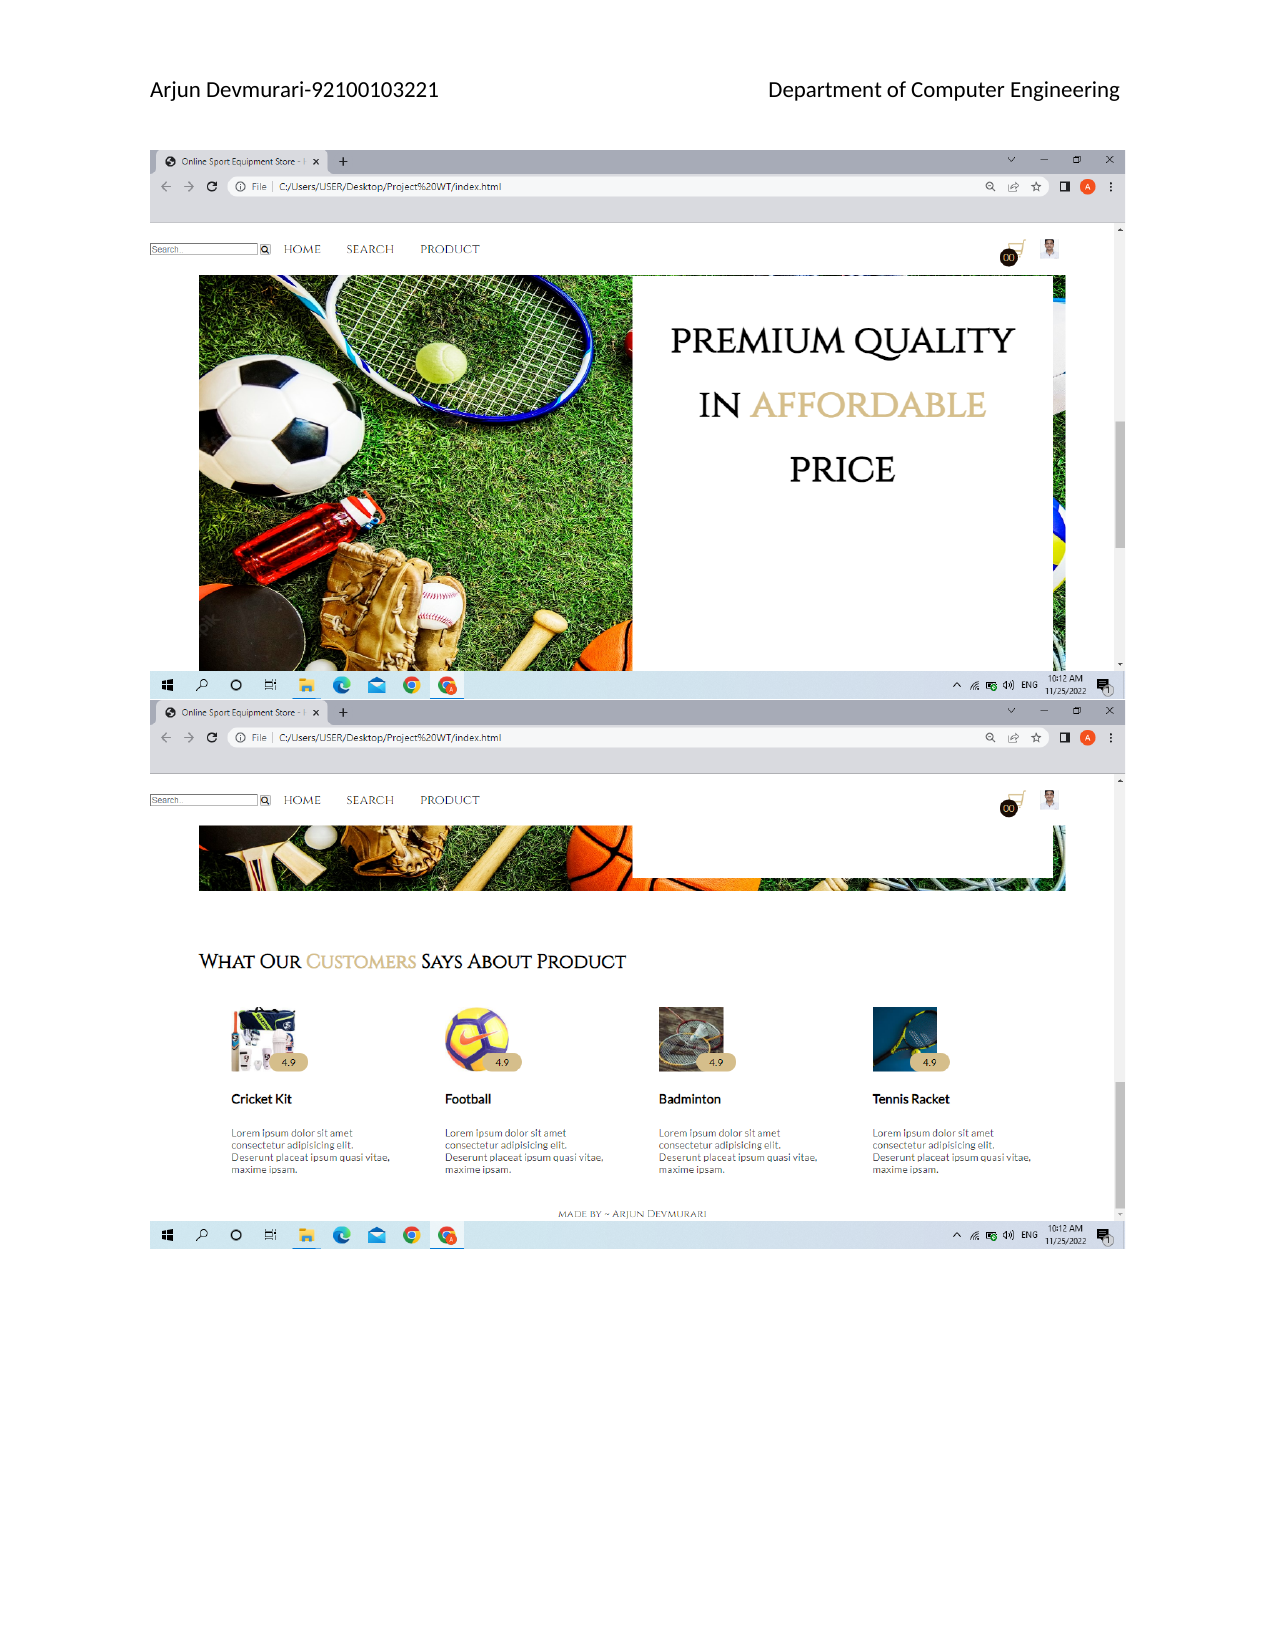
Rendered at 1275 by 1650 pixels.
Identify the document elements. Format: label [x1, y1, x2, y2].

picture [150, 700, 1125, 1249]
picture [150, 150, 1125, 699]
